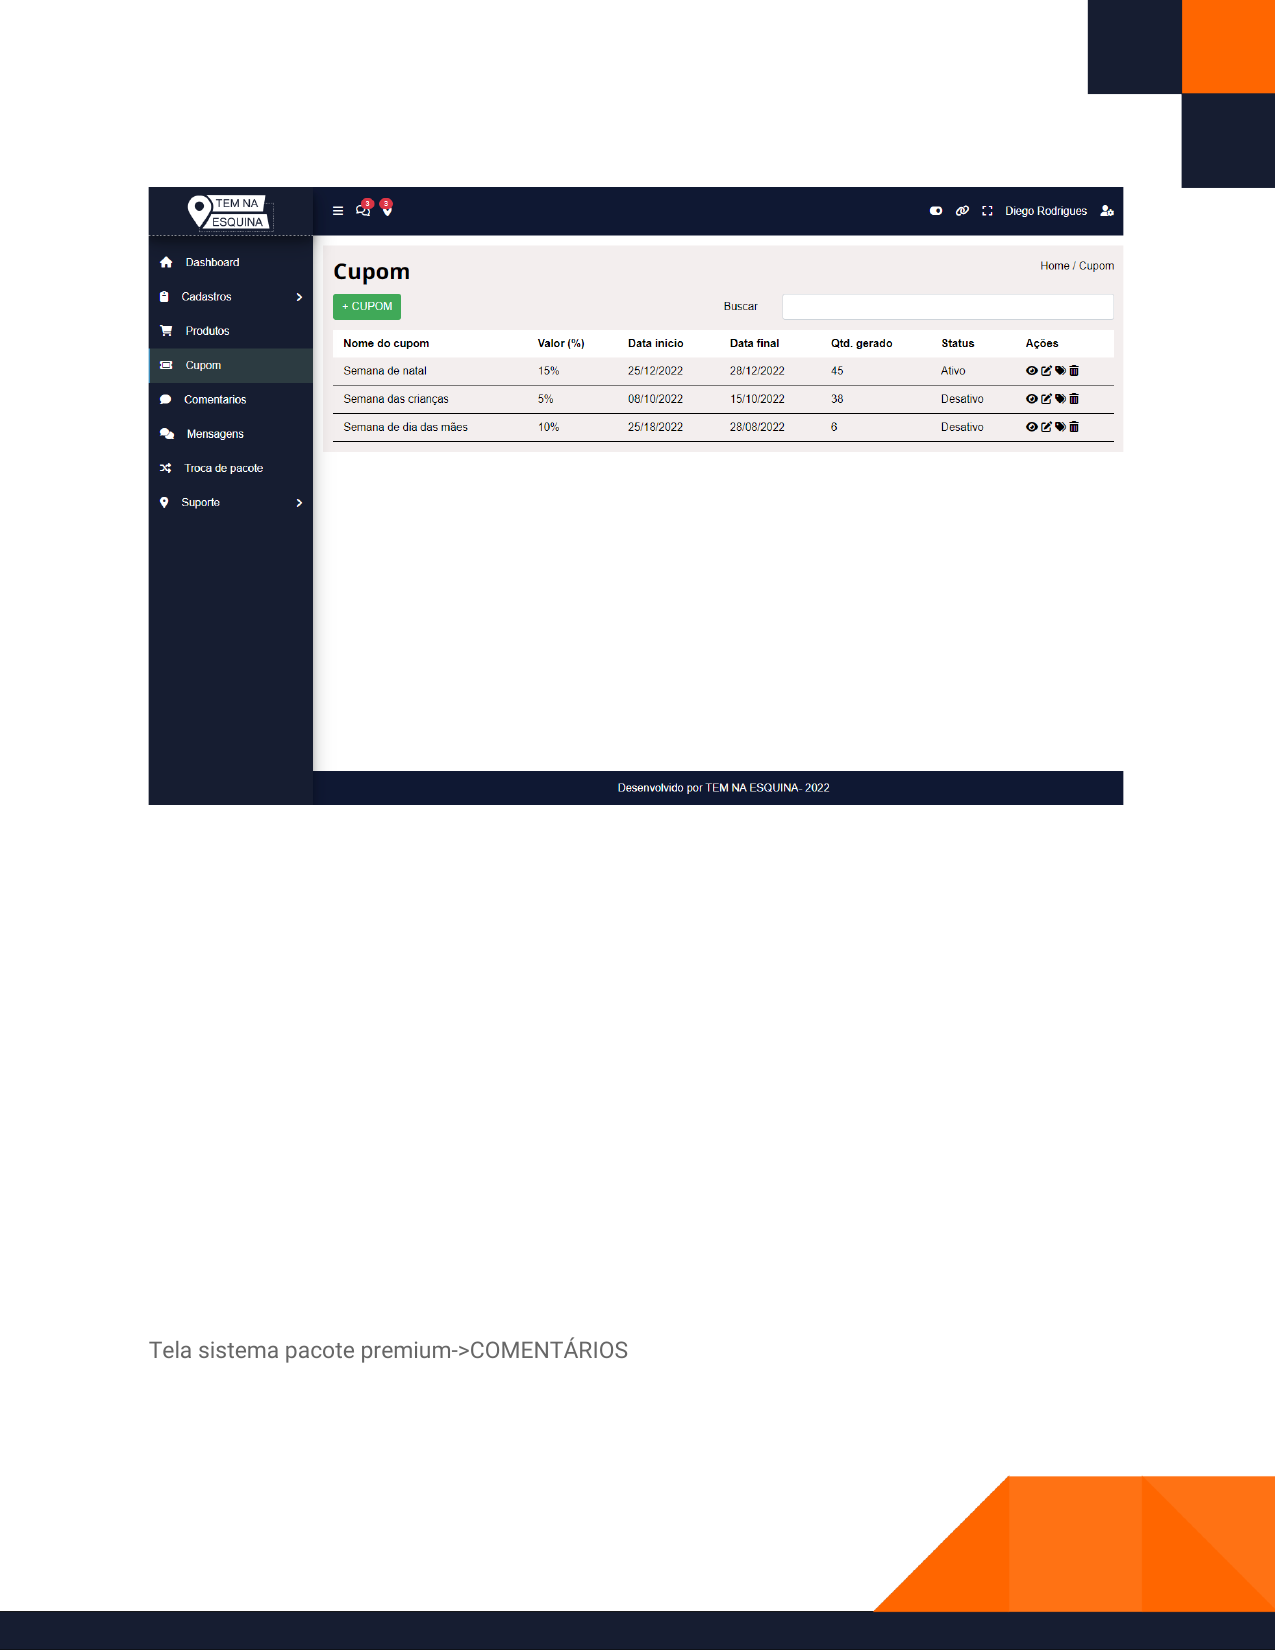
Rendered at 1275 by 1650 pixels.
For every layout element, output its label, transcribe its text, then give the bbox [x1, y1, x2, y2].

picture [0, 1475, 1275, 1650]
text Tela sistema pacote premium->COMENTÁRIOS [148, 1338, 1125, 1364]
picture [148, 0, 1275, 805]
